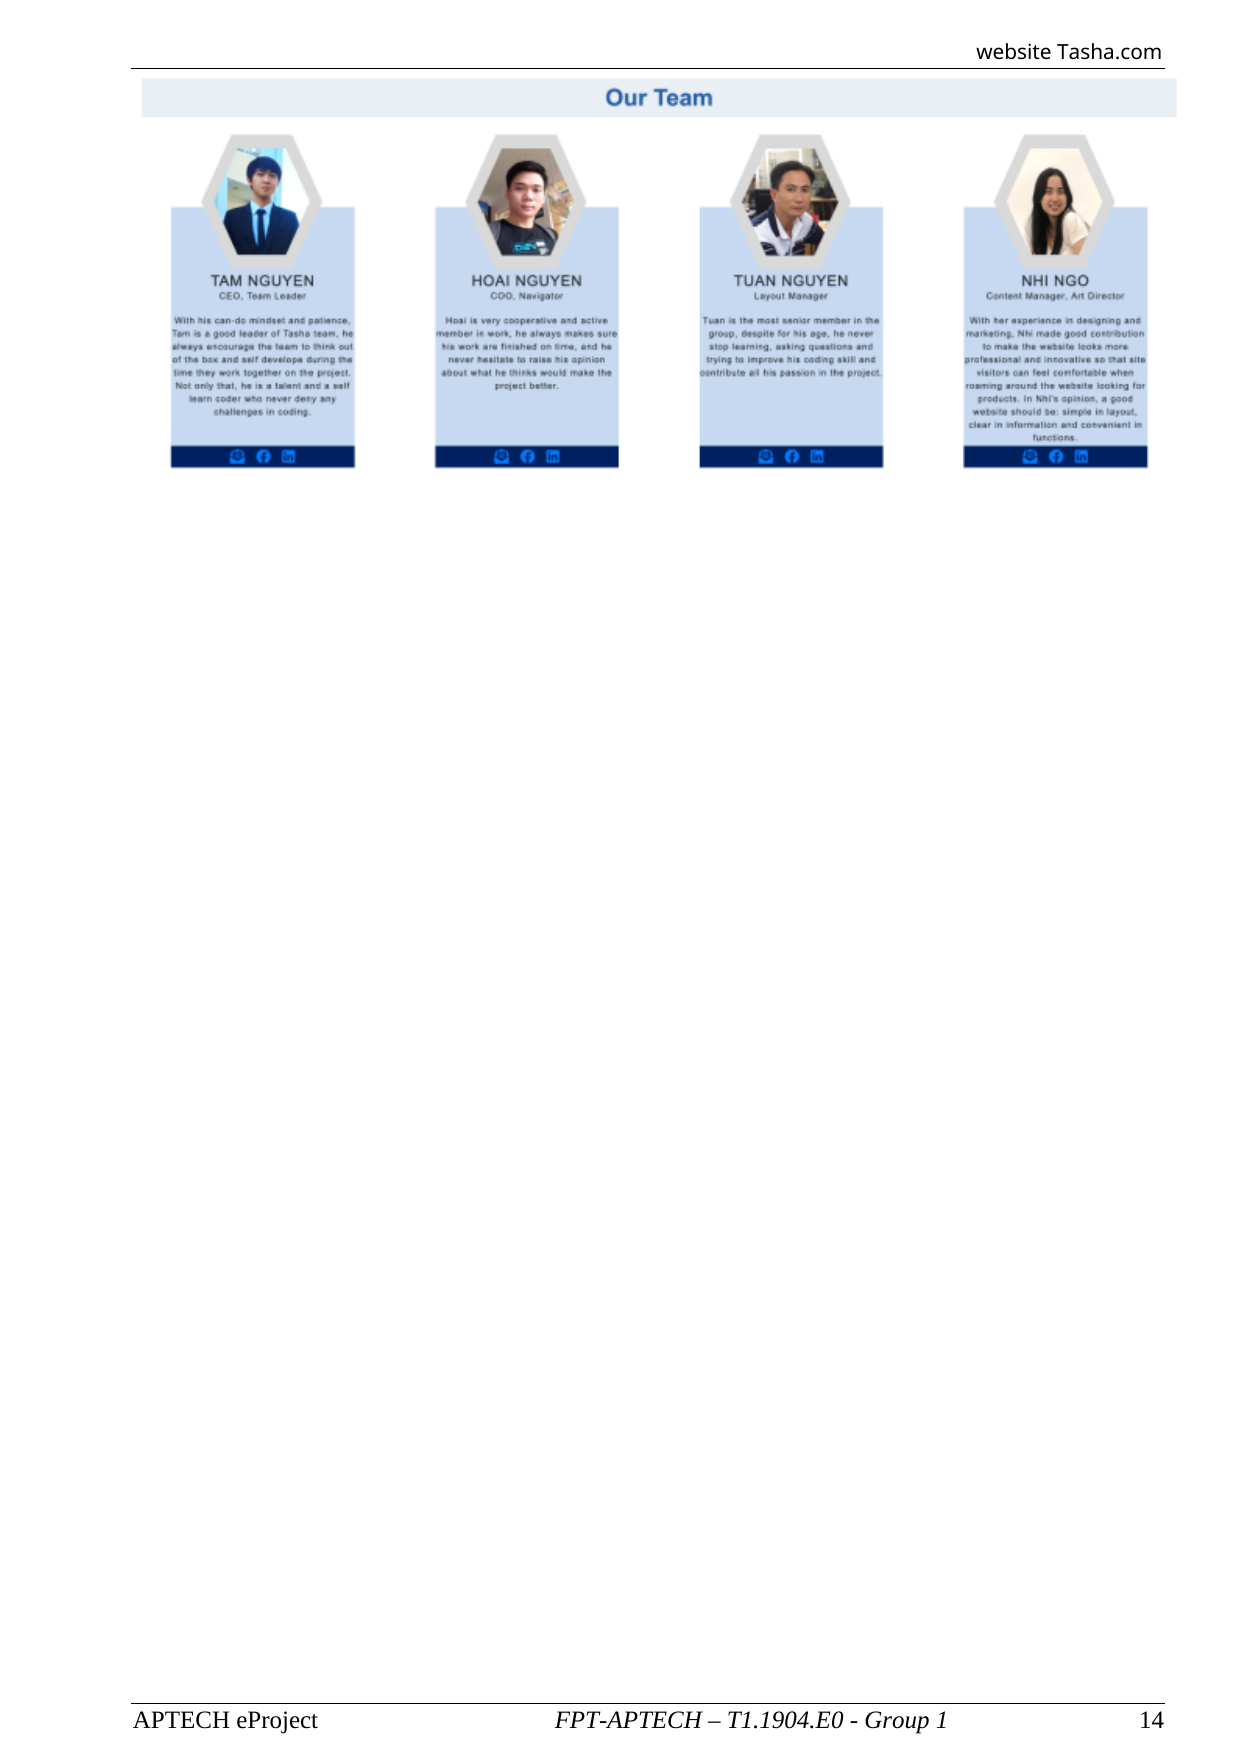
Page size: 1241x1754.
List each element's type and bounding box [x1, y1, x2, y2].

picture [131, 69, 1188, 486]
